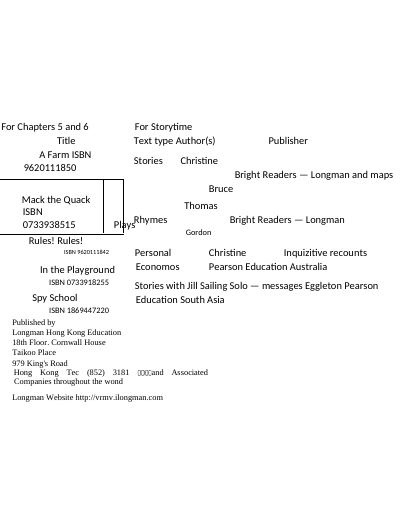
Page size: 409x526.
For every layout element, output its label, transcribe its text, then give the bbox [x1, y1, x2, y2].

text Stories with Jill Sailing Solo — messages Eggleton Pearson Education South Asia [134, 280, 407, 306]
text Text type Author(s) Publisher [134, 134, 409, 147]
picture [137, 370, 152, 376]
text A Farm ISBN 9620111850 [23, 148, 111, 174]
text For Storytime [134, 120, 407, 133]
text Personal Christine Inquizitive recounts Economos Pearson Education Australia [134, 247, 407, 273]
text Thomas [184, 199, 407, 212]
text Rhymes Bright Readers — Longman [134, 213, 409, 226]
table_header Plays [104, 180, 123, 233]
text For Chapters 5 and 6 [1, 120, 111, 133]
text Bright Readers — Longman and maps Bruce [134, 168, 407, 195]
text Title [19, 134, 113, 147]
text Stories Christine [134, 154, 409, 167]
text Spy School [32, 291, 111, 304]
text In the Playground [0, 263, 115, 276]
table_header Mack the Quack ISBN 0733938515 [0, 180, 103, 233]
